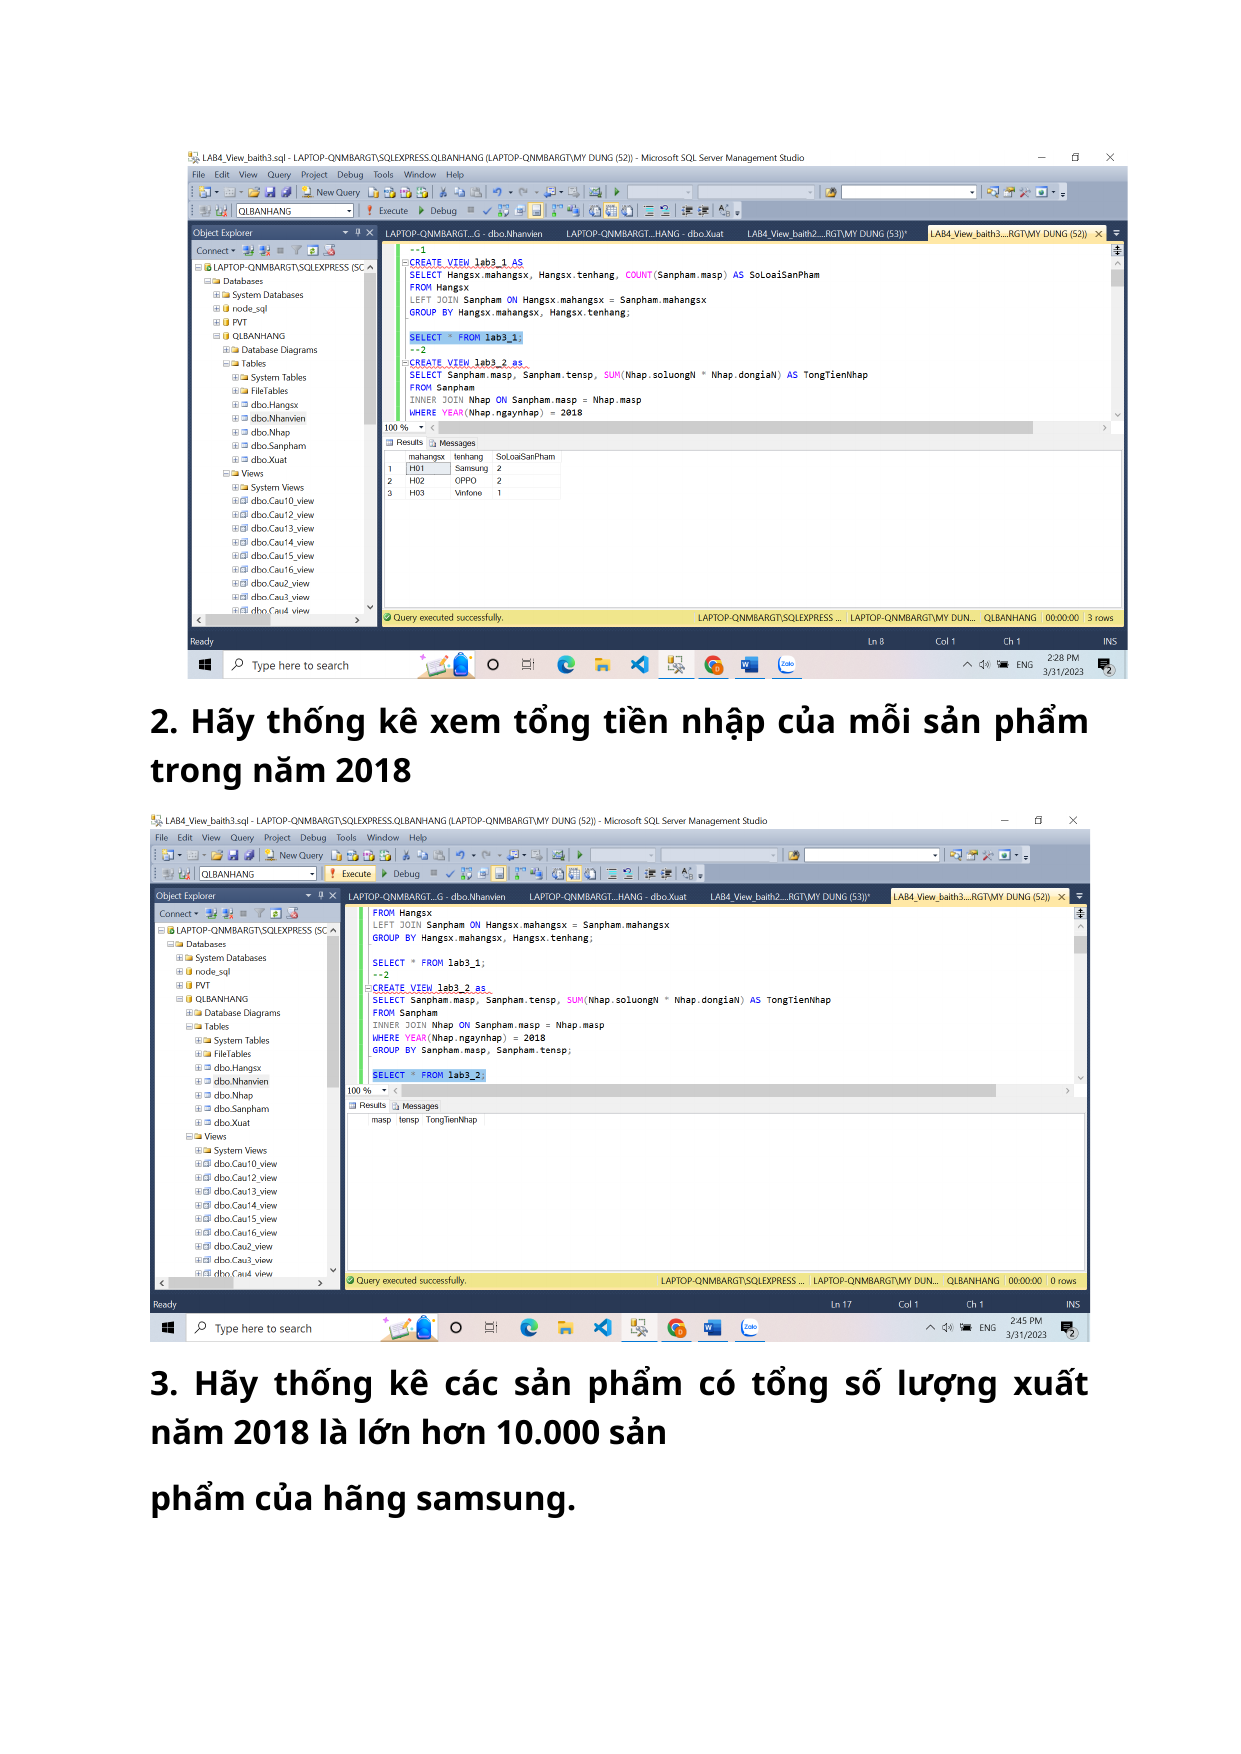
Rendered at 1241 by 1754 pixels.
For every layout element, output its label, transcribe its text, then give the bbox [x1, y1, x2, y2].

text 2. Hãy thống kê xem tổng tiền nhập của mỗi sản phẩm trong năm 2018 [150, 698, 1090, 792]
picture [150, 812, 1091, 1342]
text 3. Hãy thống kê các sản phẩm có tổng số lượng xuất năm 2018 là lớn hơn 10.000 sản [150, 1360, 1090, 1454]
text phẩm của hãng samsung. [150, 1474, 1090, 1520]
picture [187, 150, 1128, 679]
